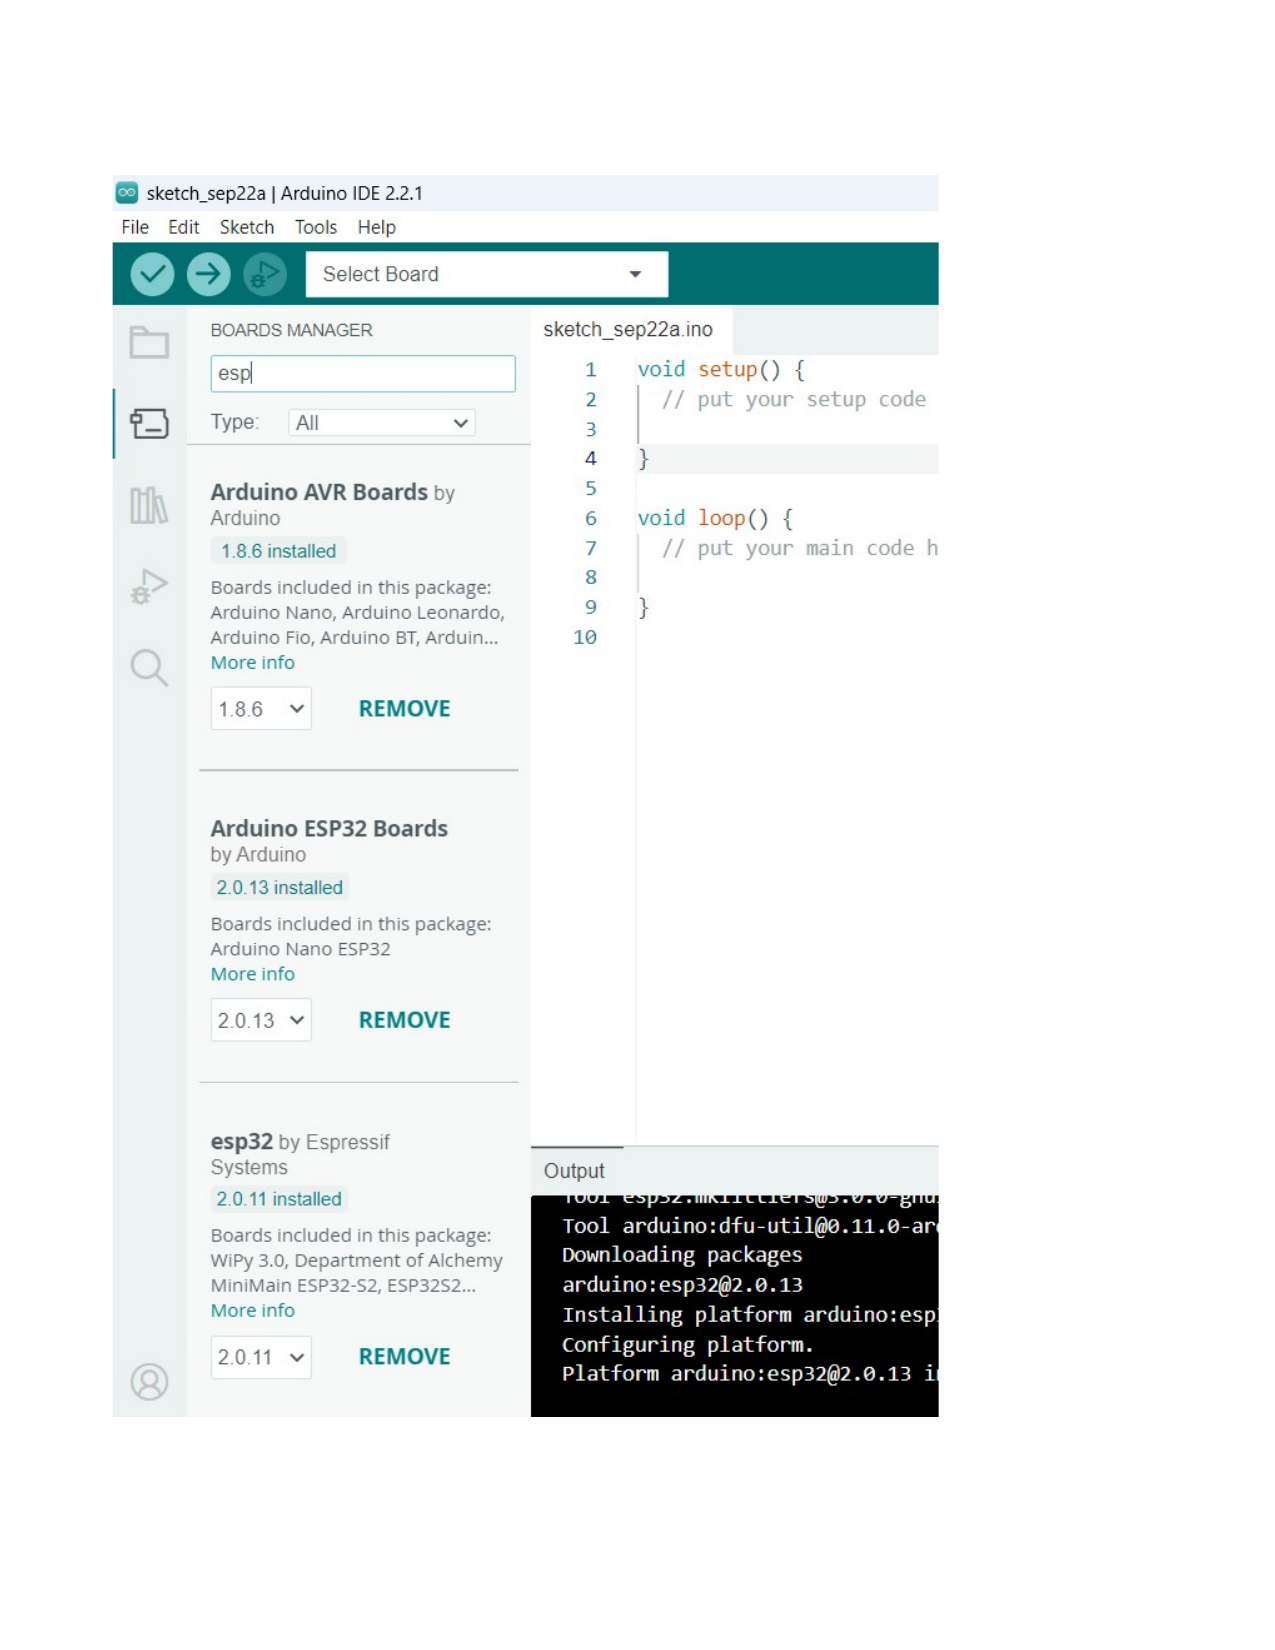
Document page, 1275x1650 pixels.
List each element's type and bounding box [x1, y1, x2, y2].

picture [112, 175, 939, 1417]
